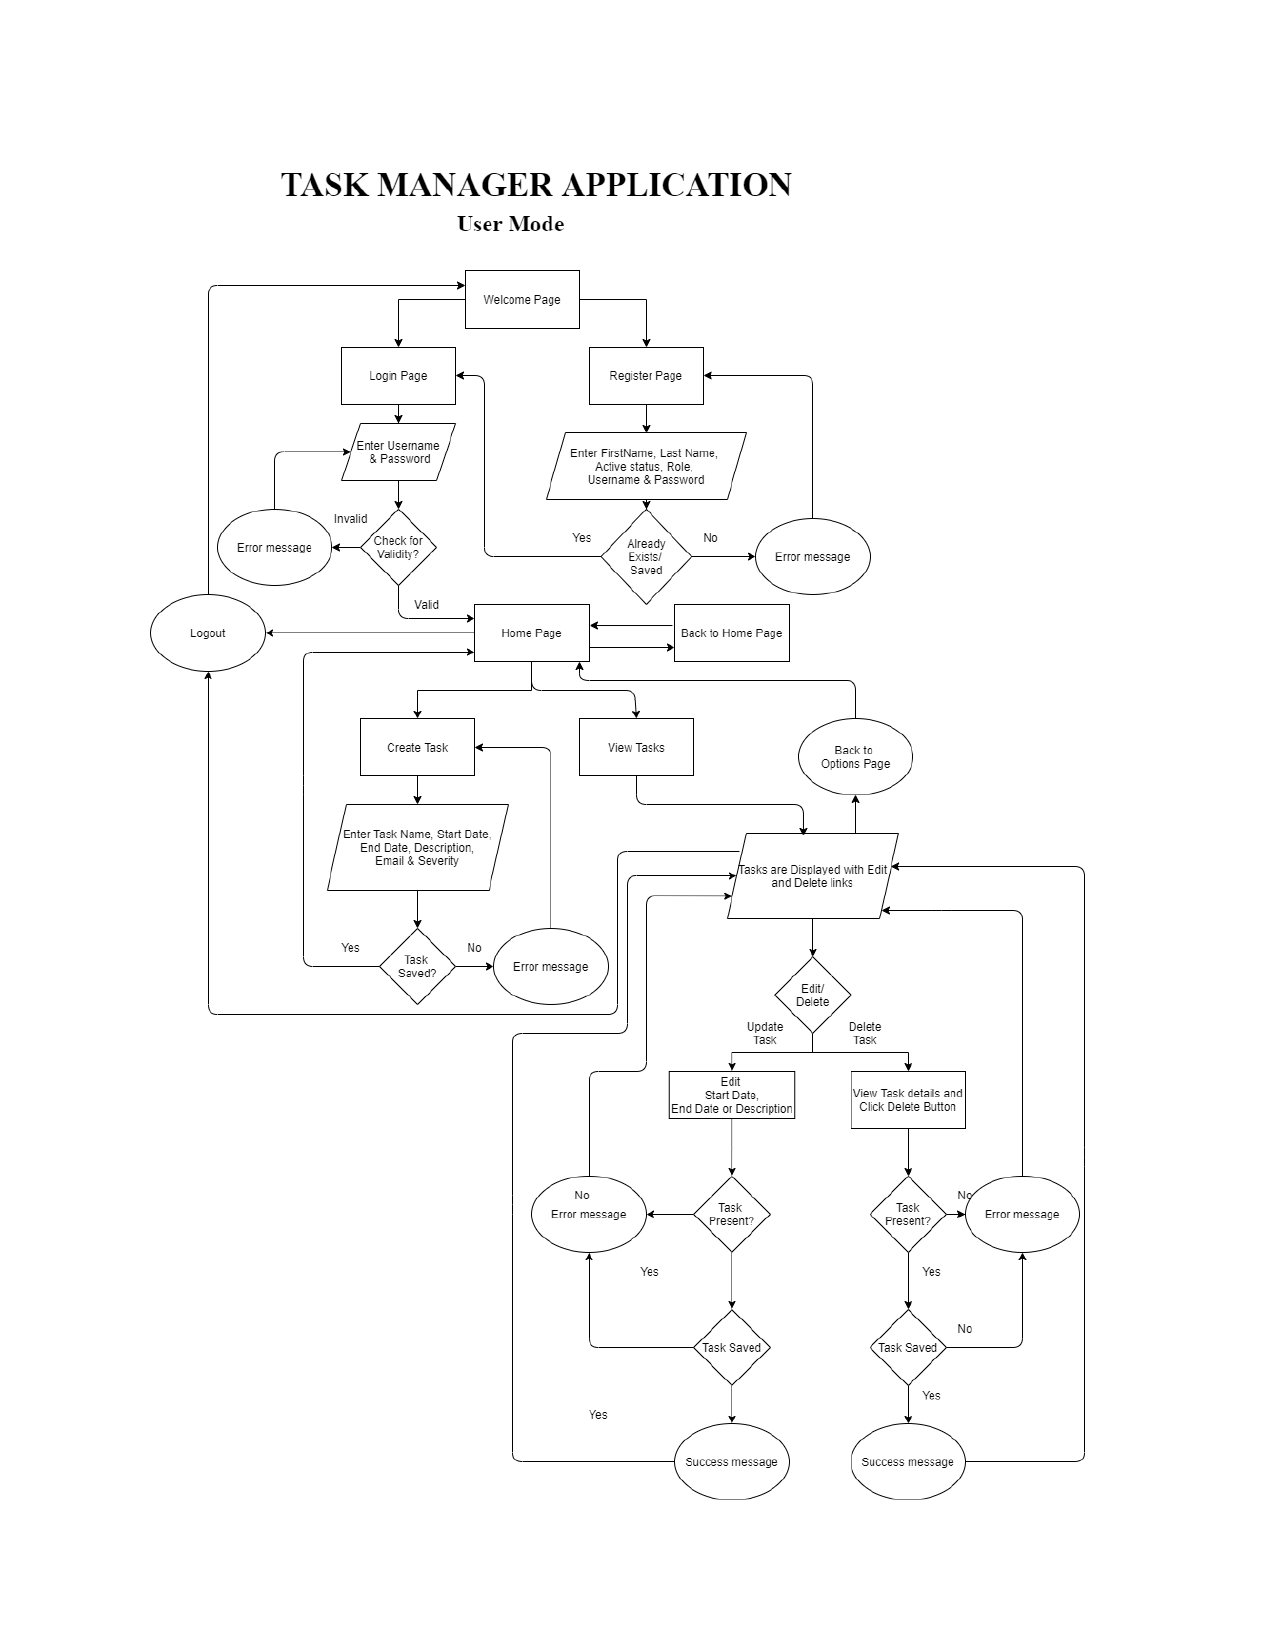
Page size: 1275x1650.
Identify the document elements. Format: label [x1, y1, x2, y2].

picture [150, 150, 1092, 1500]
